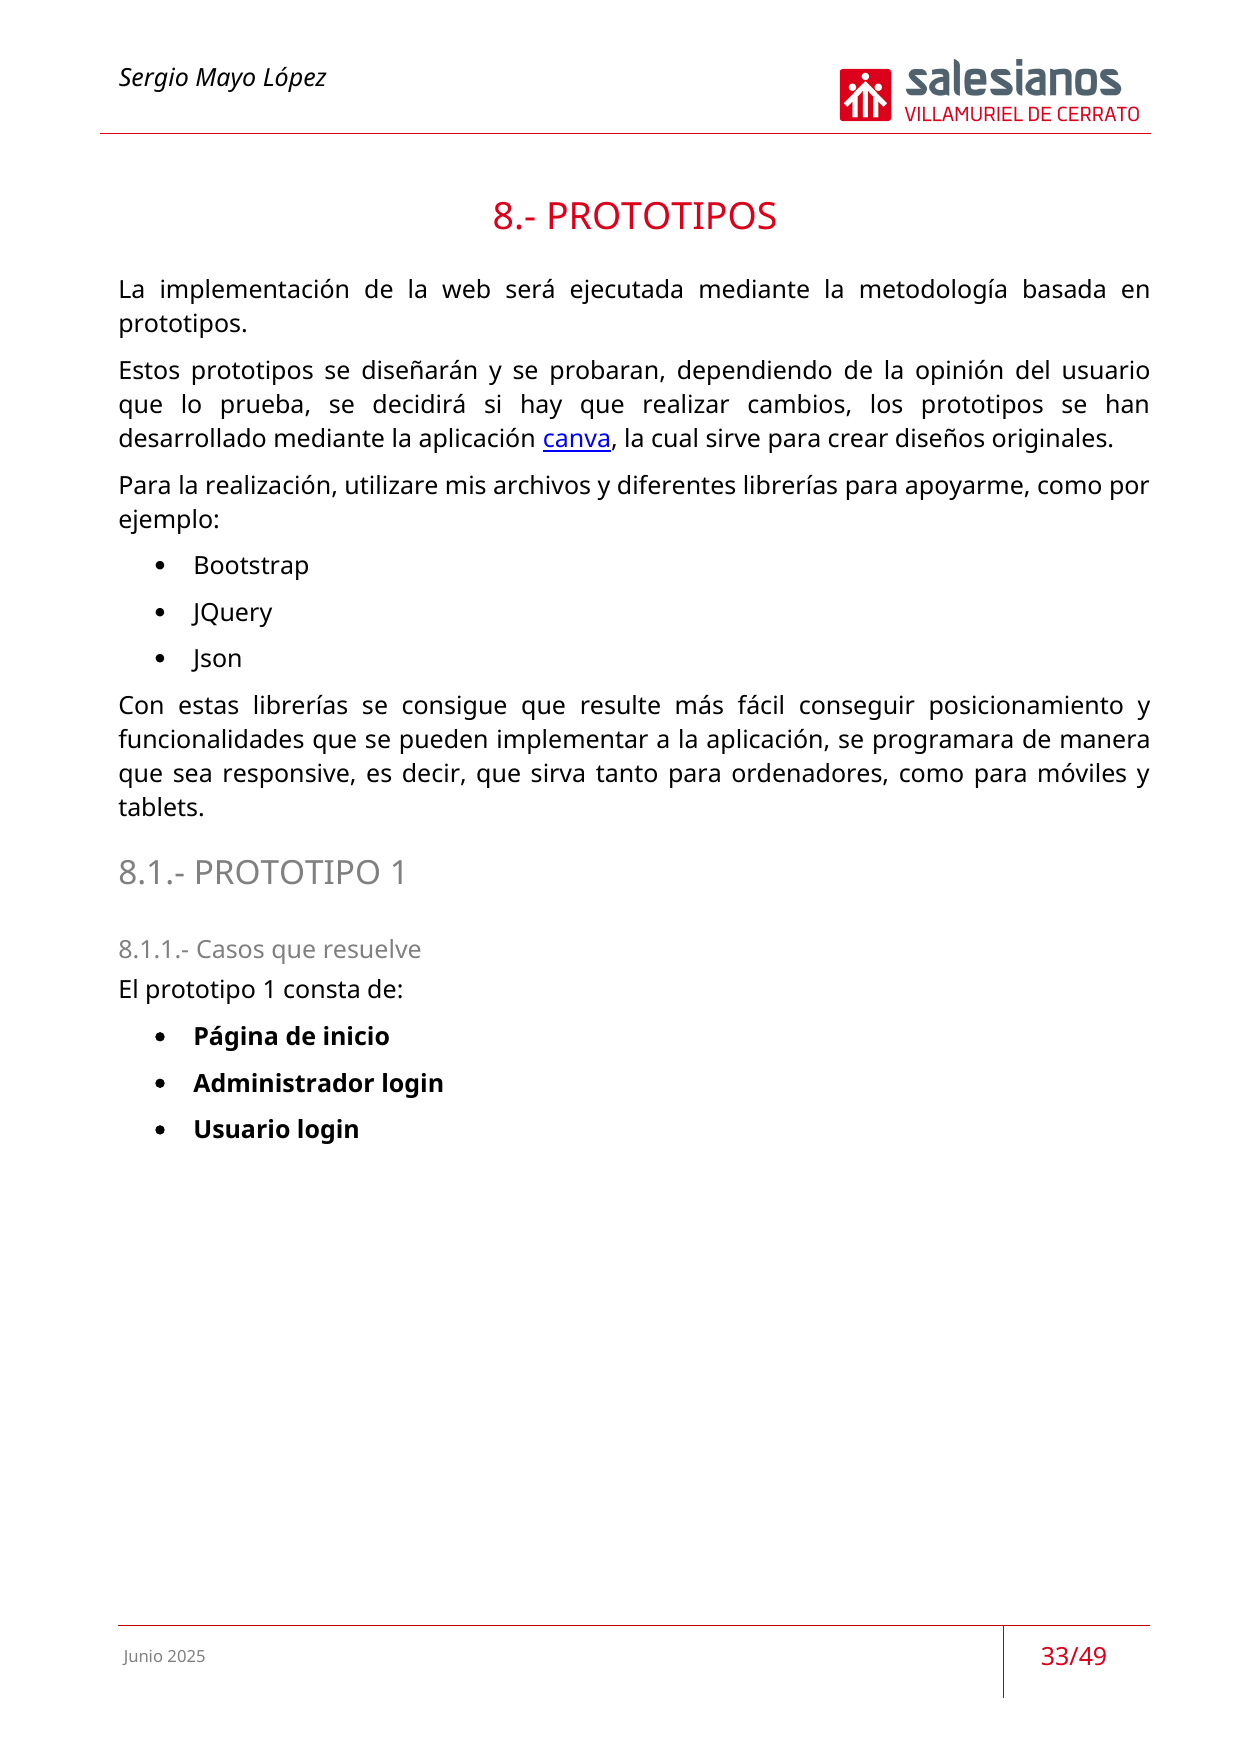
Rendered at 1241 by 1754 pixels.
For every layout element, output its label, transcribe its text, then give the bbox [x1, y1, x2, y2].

text Estos prototipos se diseñarán y se probaran, dependiendo de la opinión del usuario que lo prueba, se decidirá si hay que realizar cambios, los prototipos se han desarrollado mediante la aplicación canva, la cual sirve para crear diseños originales. [118, 353, 1152, 455]
list Bootstrap [156, 548, 1152, 582]
picture [839, 59, 1140, 126]
subtitle prototipo 1 [118, 849, 1152, 894]
subtitle Casos que resuelve [118, 932, 1152, 966]
text Para la realización, utilizare mis archivos y diferentes librerías para apoyarme, como por ejemplo: [118, 467, 1152, 536]
list Página de inicio [156, 1019, 1152, 1053]
list Administrador login [156, 1065, 1152, 1099]
text La implementación de la web será ejecutada mediante la metodología basada en prototipos. [118, 272, 1152, 340]
list JQuery [156, 594, 1152, 629]
text El prototipo 1 consta de: [118, 972, 1152, 1006]
list Json [156, 641, 1152, 675]
text Con estas librerías se consigue que resulte más fácil conseguir posicionamiento y funcionalidades que se pueden implementar a la aplicación, se programara de manera que sea responsive, es decir, que sirva tanto para ordenadores, como para móviles y tablets. [118, 688, 1152, 824]
subtitle PROTOTIPOS [118, 189, 1152, 240]
list Usuario login [156, 1112, 1152, 1146]
